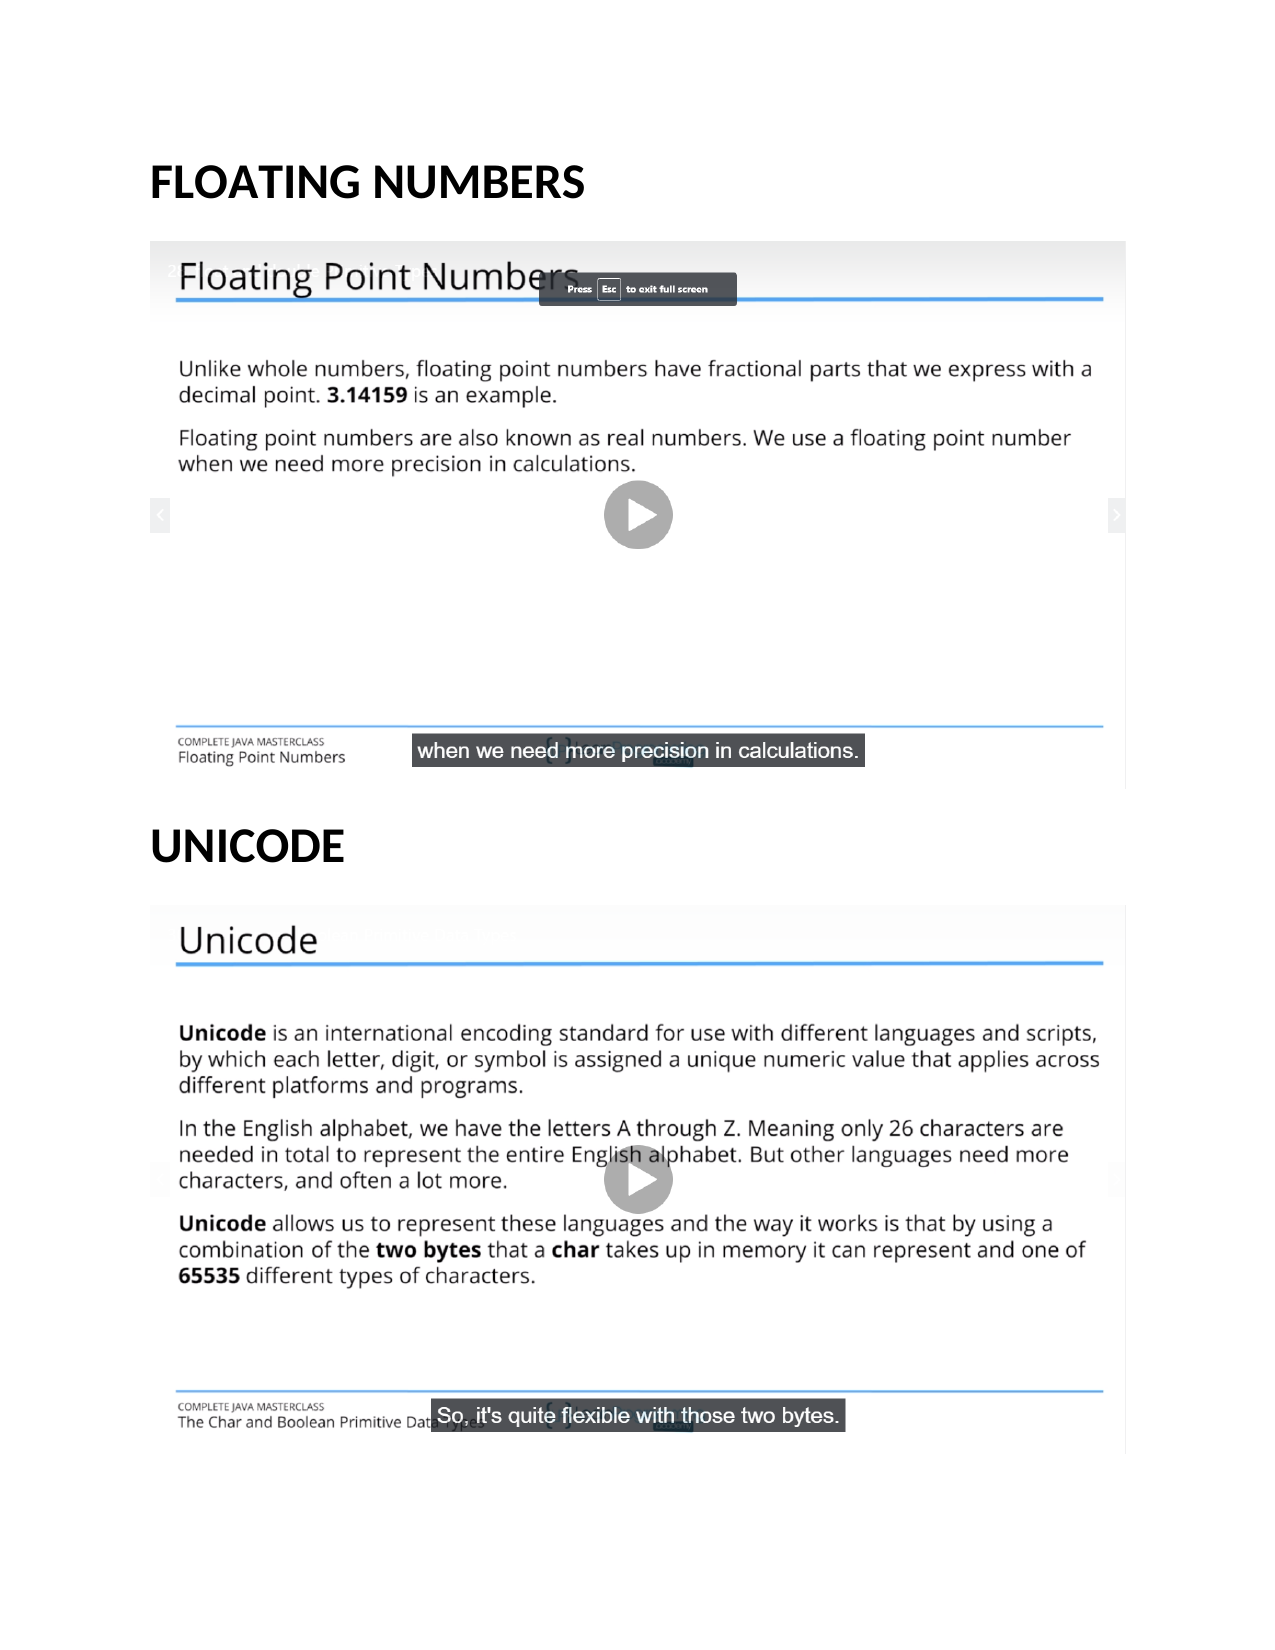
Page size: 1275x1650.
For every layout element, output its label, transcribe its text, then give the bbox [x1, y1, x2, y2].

picture [150, 241, 1125, 789]
text FLOATING NUMBERS [150, 150, 1125, 211]
text UNICODE [150, 814, 1125, 875]
picture [150, 905, 1125, 1454]
